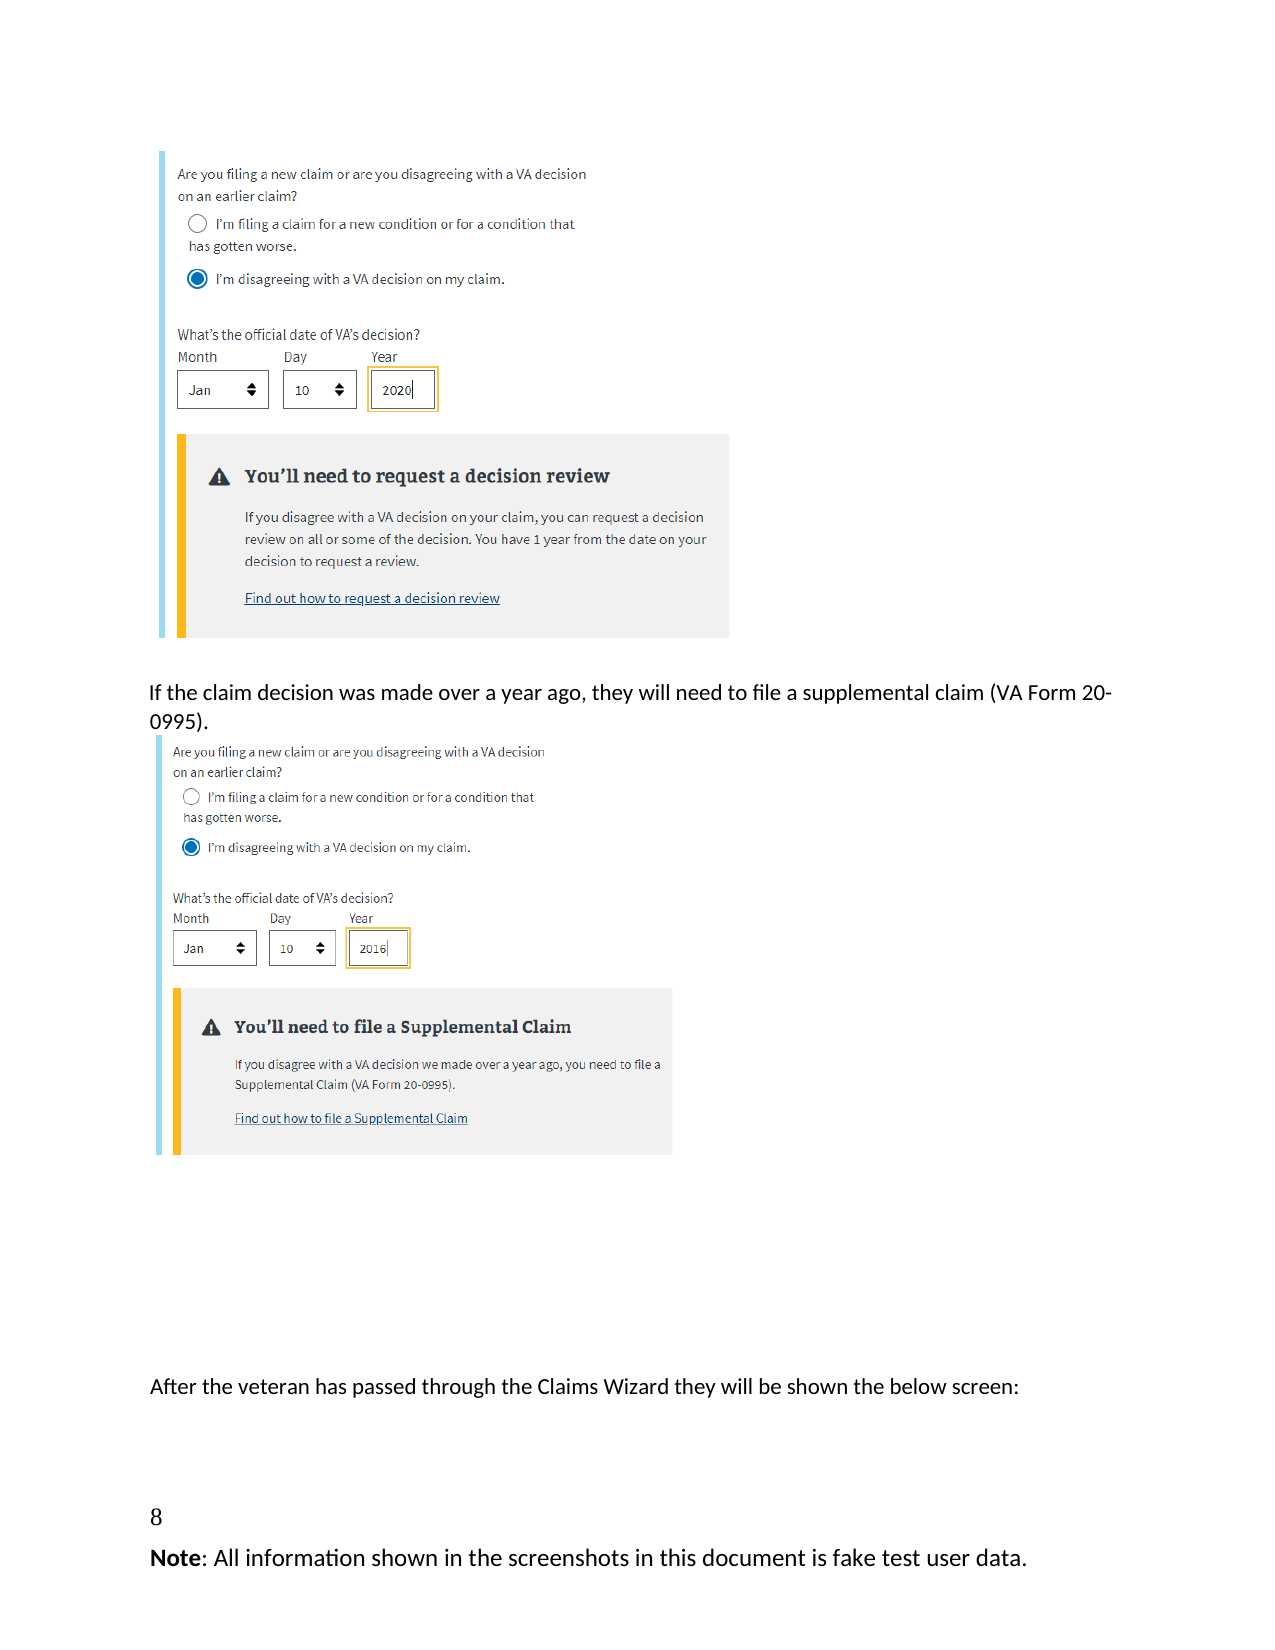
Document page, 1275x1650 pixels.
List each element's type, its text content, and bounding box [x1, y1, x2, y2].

text If the claim decision was made over a year ago, they will need to file a supplemental claim (VA Form 20-0995). [148, 678, 1127, 735]
picture [148, 151, 730, 649]
text After the veteran has passed through the Claims Wizard they will be shown the below screen: [150, 1372, 1134, 1401]
picture [148, 735, 673, 1161]
